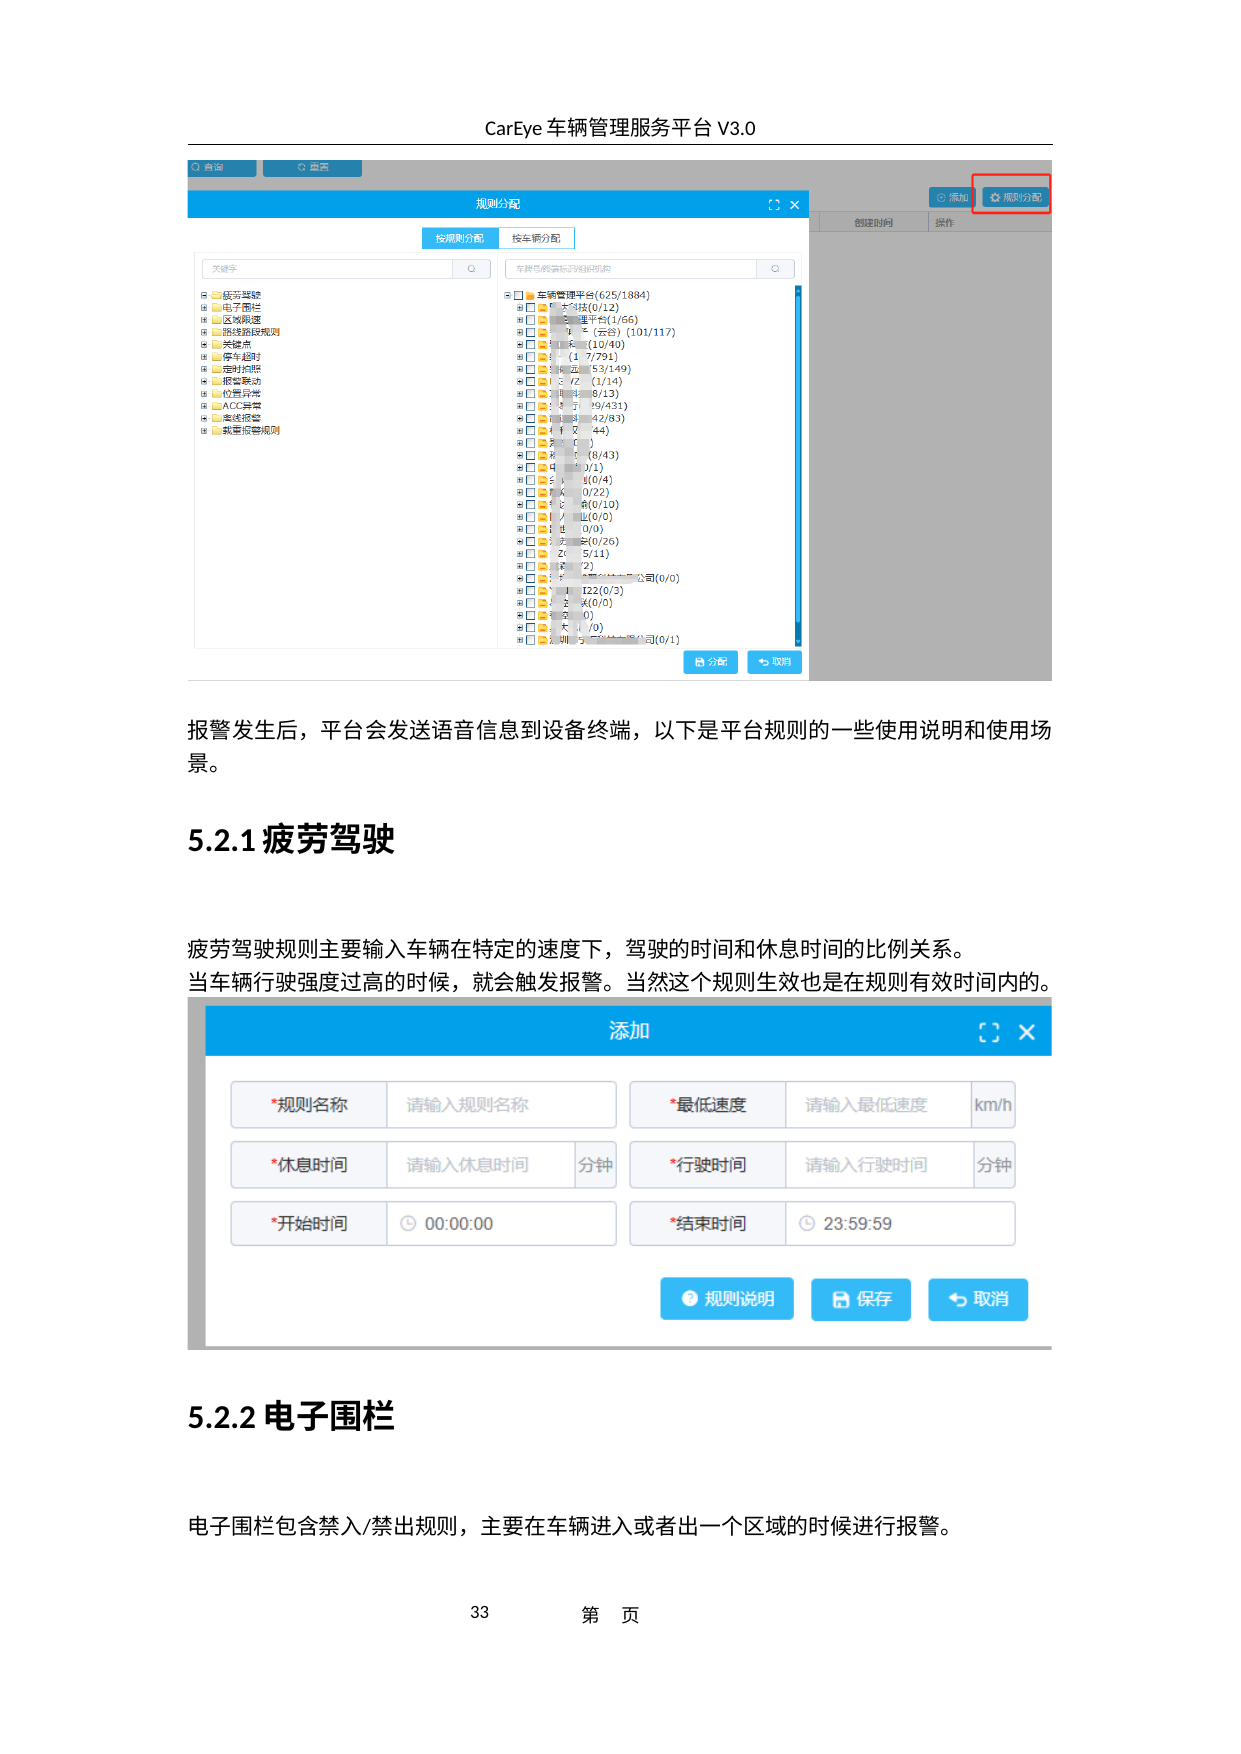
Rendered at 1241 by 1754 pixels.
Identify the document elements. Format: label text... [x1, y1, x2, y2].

picture [489, 201, 497, 206]
subtitle 疲劳驾驶 [187, 805, 1053, 870]
text 当车辆行驶强度过高的时候，就会触发报警。当然这个规则生效也是在规则有效时间内的。 [187, 964, 1053, 997]
picture [187, 160, 1052, 681]
picture [616, 1030, 628, 1039]
picture [187, 997, 1052, 1350]
picture [631, 1022, 649, 1038]
subtitle 电子围栏 [187, 1382, 1053, 1447]
picture [616, 1023, 628, 1029]
picture [1020, 1025, 1034, 1039]
text 疲劳驾驶规则主要输入车辆在特定的速度下，驾驶的时间和休息时间的比例关系。 [187, 932, 1053, 964]
text 电子围栏包含禁入/禁出规则，主要在车辆进入或者出一个区域的时候进行报警。 [187, 1509, 1053, 1541]
text 报警发生后，平台会发送语音信息到设备终端，以下是平台规则的一些使用说明和使用场景。 [187, 713, 1053, 778]
